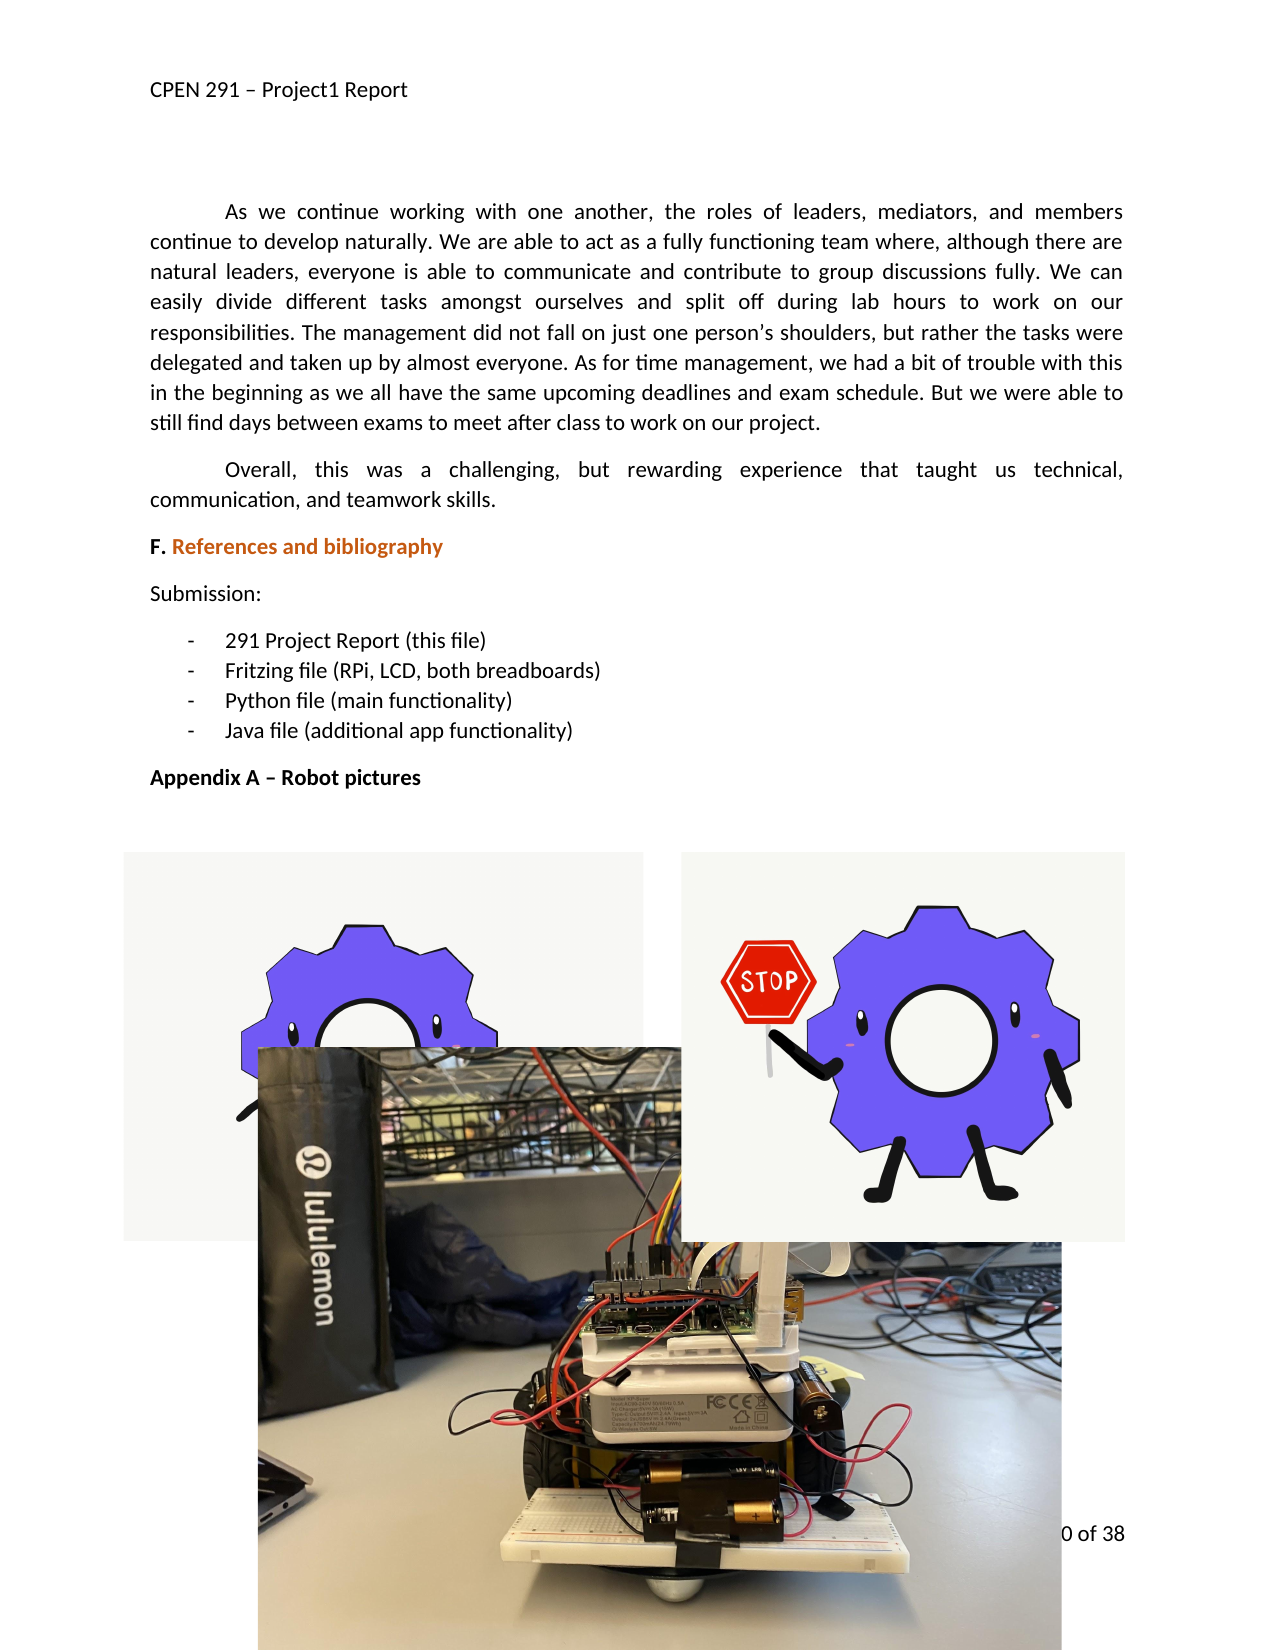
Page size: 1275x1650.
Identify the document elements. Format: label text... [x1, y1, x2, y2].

list Java file (additional app functionality) [187, 717, 1125, 745]
text F. References and bibliography [150, 532, 1125, 560]
text As we continue working with one another, the roles of leaders, mediators, and members continue to develop naturally. We are able to act as a fully functioning team where, although there are natural leaders, everyone is able to communicate and contribute to group discussions fully. We can easily divide different tasks amongst ourselves and split off during lab hours to work on our responsibilities. The management did not fall on just one person’s shoulders, but rather the tasks were delegated and taken up by almost everyone. As for time management, we had a bit of trouble with this in the beginning as we all have the same upcoming deadlines and exam schedule. But we were able to still find days between exams to meet after class to work on our project. [150, 197, 1125, 436]
text Submission: [150, 579, 1125, 607]
list Python file (main functionality) [187, 686, 1125, 714]
text Appendix A – Robot pictures [150, 763, 1125, 792]
text Overall, this was a challenging, but rewarding experience that taught us technical, communication, and teamwork skills. [150, 455, 1125, 513]
list 291 Project Report (this file) [187, 626, 1125, 654]
picture [123, 852, 1125, 1650]
list Fritzing file (RPi, LCD, both breadboards) [187, 656, 1125, 684]
